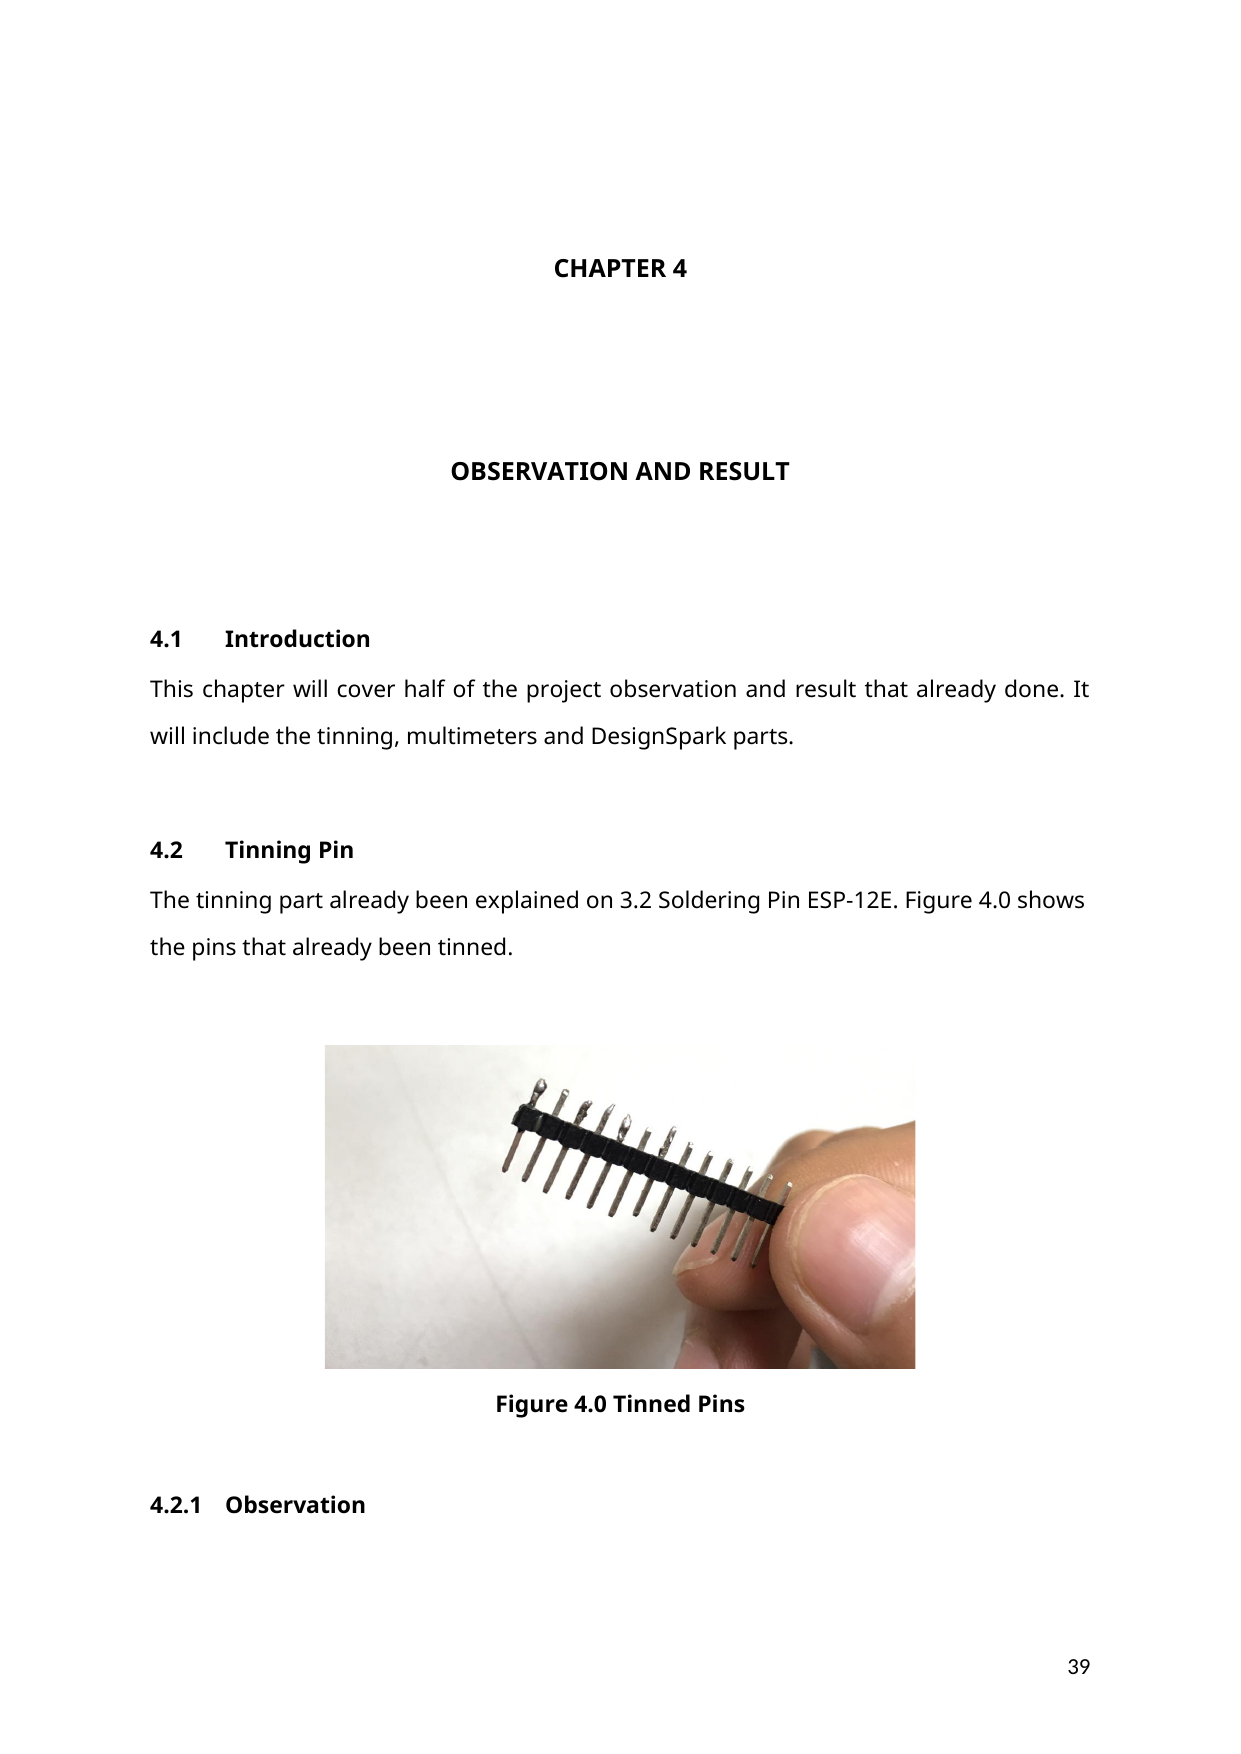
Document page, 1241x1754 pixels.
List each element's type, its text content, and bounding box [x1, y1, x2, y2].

text This chapter will cover half of the project observation and result that already done. It will include the tinning, multimeters and DesignSpark parts. [150, 673, 1090, 751]
text CHAPTER 4 [150, 251, 1090, 285]
text 4.2.1 Observation [150, 1489, 1090, 1520]
text 4.2 Tinning Pin [150, 834, 1090, 865]
text OBSERVATION AND RESULT [150, 454, 1090, 488]
picture [324, 1045, 916, 1369]
text Figure 4.0 Tinned Pins [150, 1388, 1090, 1419]
text The tinning part already been explained on 3.2 Soldering Pin ESP-12E. Figure 4.0 shows the pins that already been tinned. [150, 884, 1090, 962]
text 4.1 Introduction [150, 622, 1090, 654]
